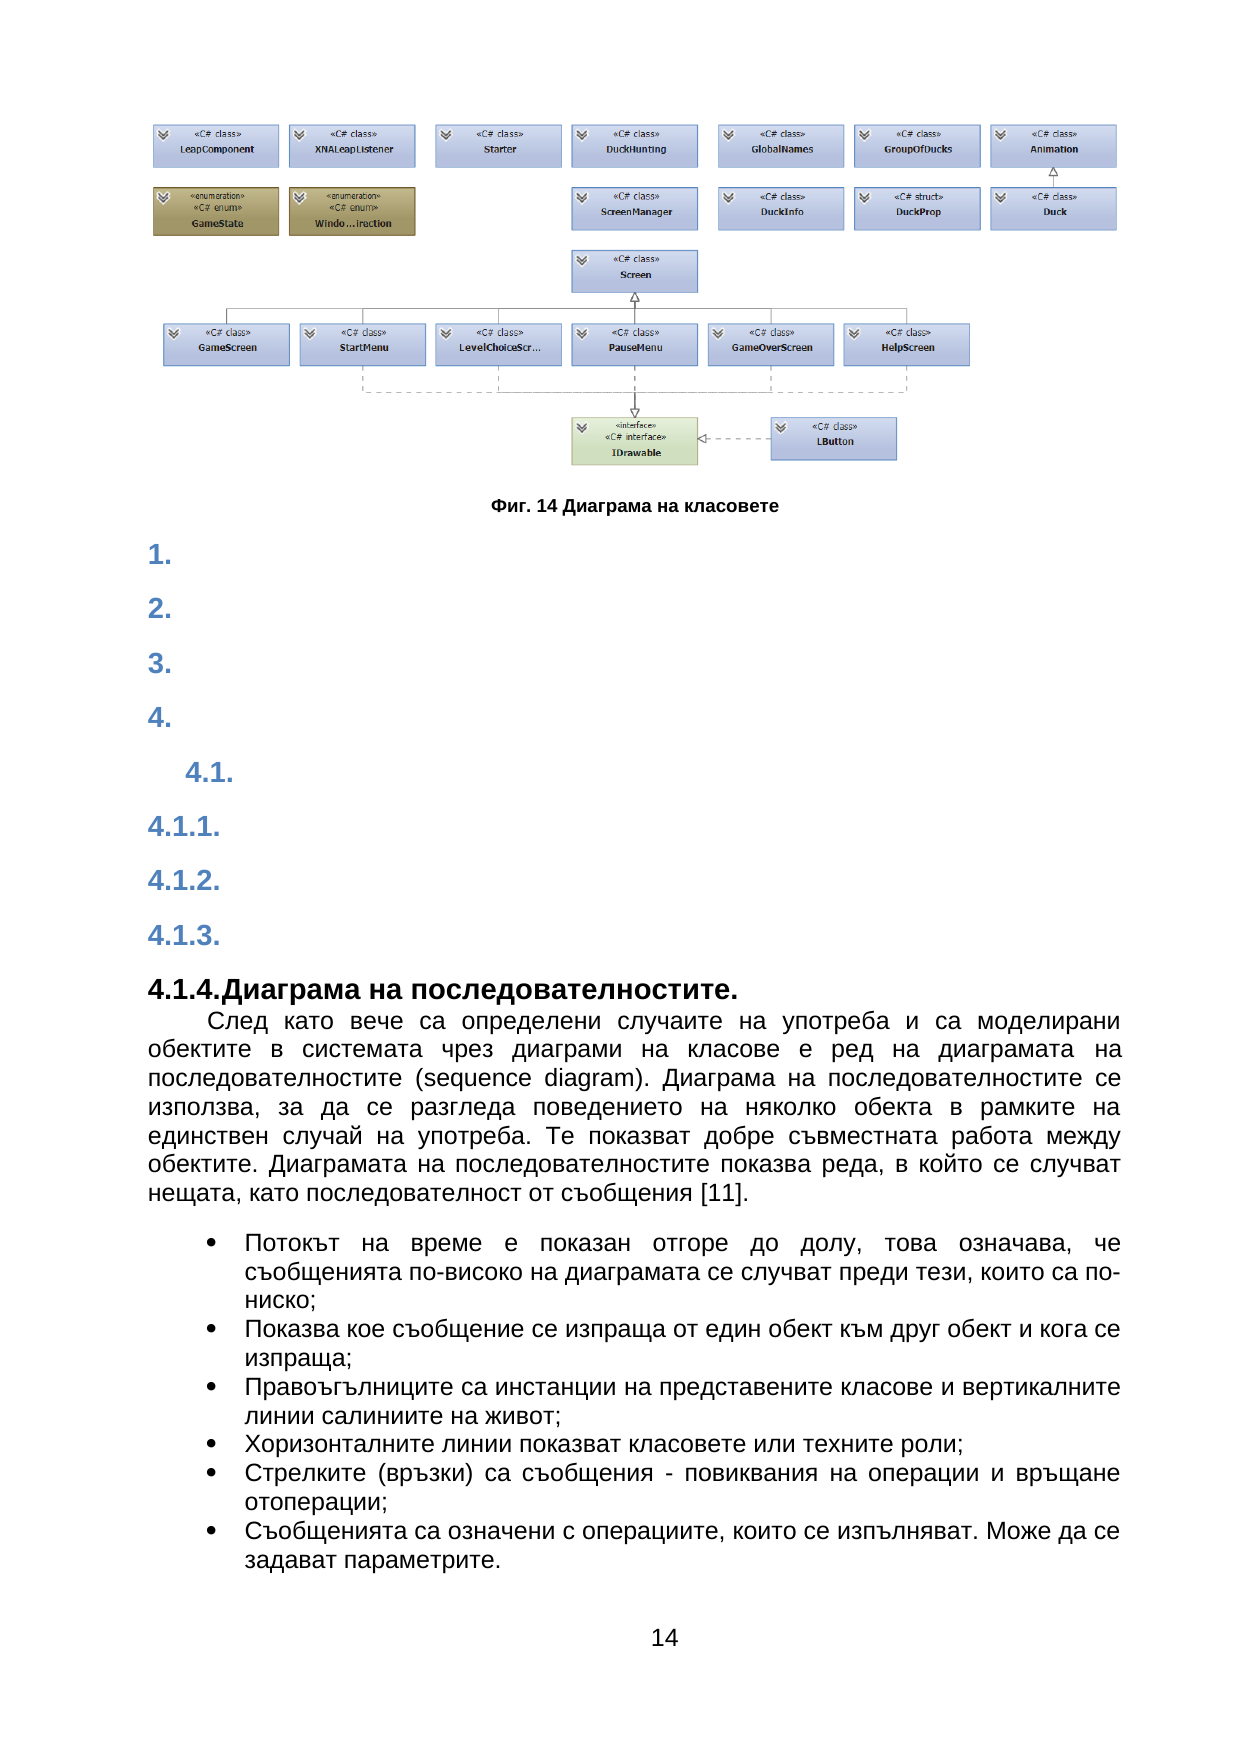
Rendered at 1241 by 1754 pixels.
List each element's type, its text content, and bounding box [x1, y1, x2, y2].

text Фиг. 14 Диаграма на класовете [148, 495, 1122, 516]
list Показва кое съобщение се изпраща от един обект към друг обект и кога се изпраща; [207, 1314, 1122, 1372]
list Хоризонталните линии показват класовете или техните роли; [207, 1429, 1122, 1458]
list Потокът на време е показан отгоре до долу, това означава, че съобщенията по-високо на диаграмата се случват преди тези, които са по-ниско; [207, 1228, 1122, 1314]
list Стрелките (връзки) са съобщения - повиквания на операции и връщане отоперации; [207, 1458, 1122, 1516]
text След като вече са определени случаите на употреба и са моделирани обектите в системата чрез диаграми на класове е ред на диаграмата на последователностите (sequence diagram). Диаграма на последователностите се използва, за да се разгледа поведението на няколко обекта в рамките на единствен случай на употреба. Те показват добре съвместната работа между обектите. Диаграмата на последователностите показва реда, в който се случват нещата, като последователност от съобщения [11]. [148, 1006, 1122, 1207]
picture [147, 118, 1123, 474]
list Правоъгълниците са инстанции на представените класове и вертикалните линии салиниите на живот; [207, 1372, 1122, 1429]
subtitle Диаграма на последователностите. [148, 972, 1122, 1006]
list Съобщенията са означени с операциите, които се изпълняват. Може да се задават параметрите. [207, 1516, 1122, 1573]
